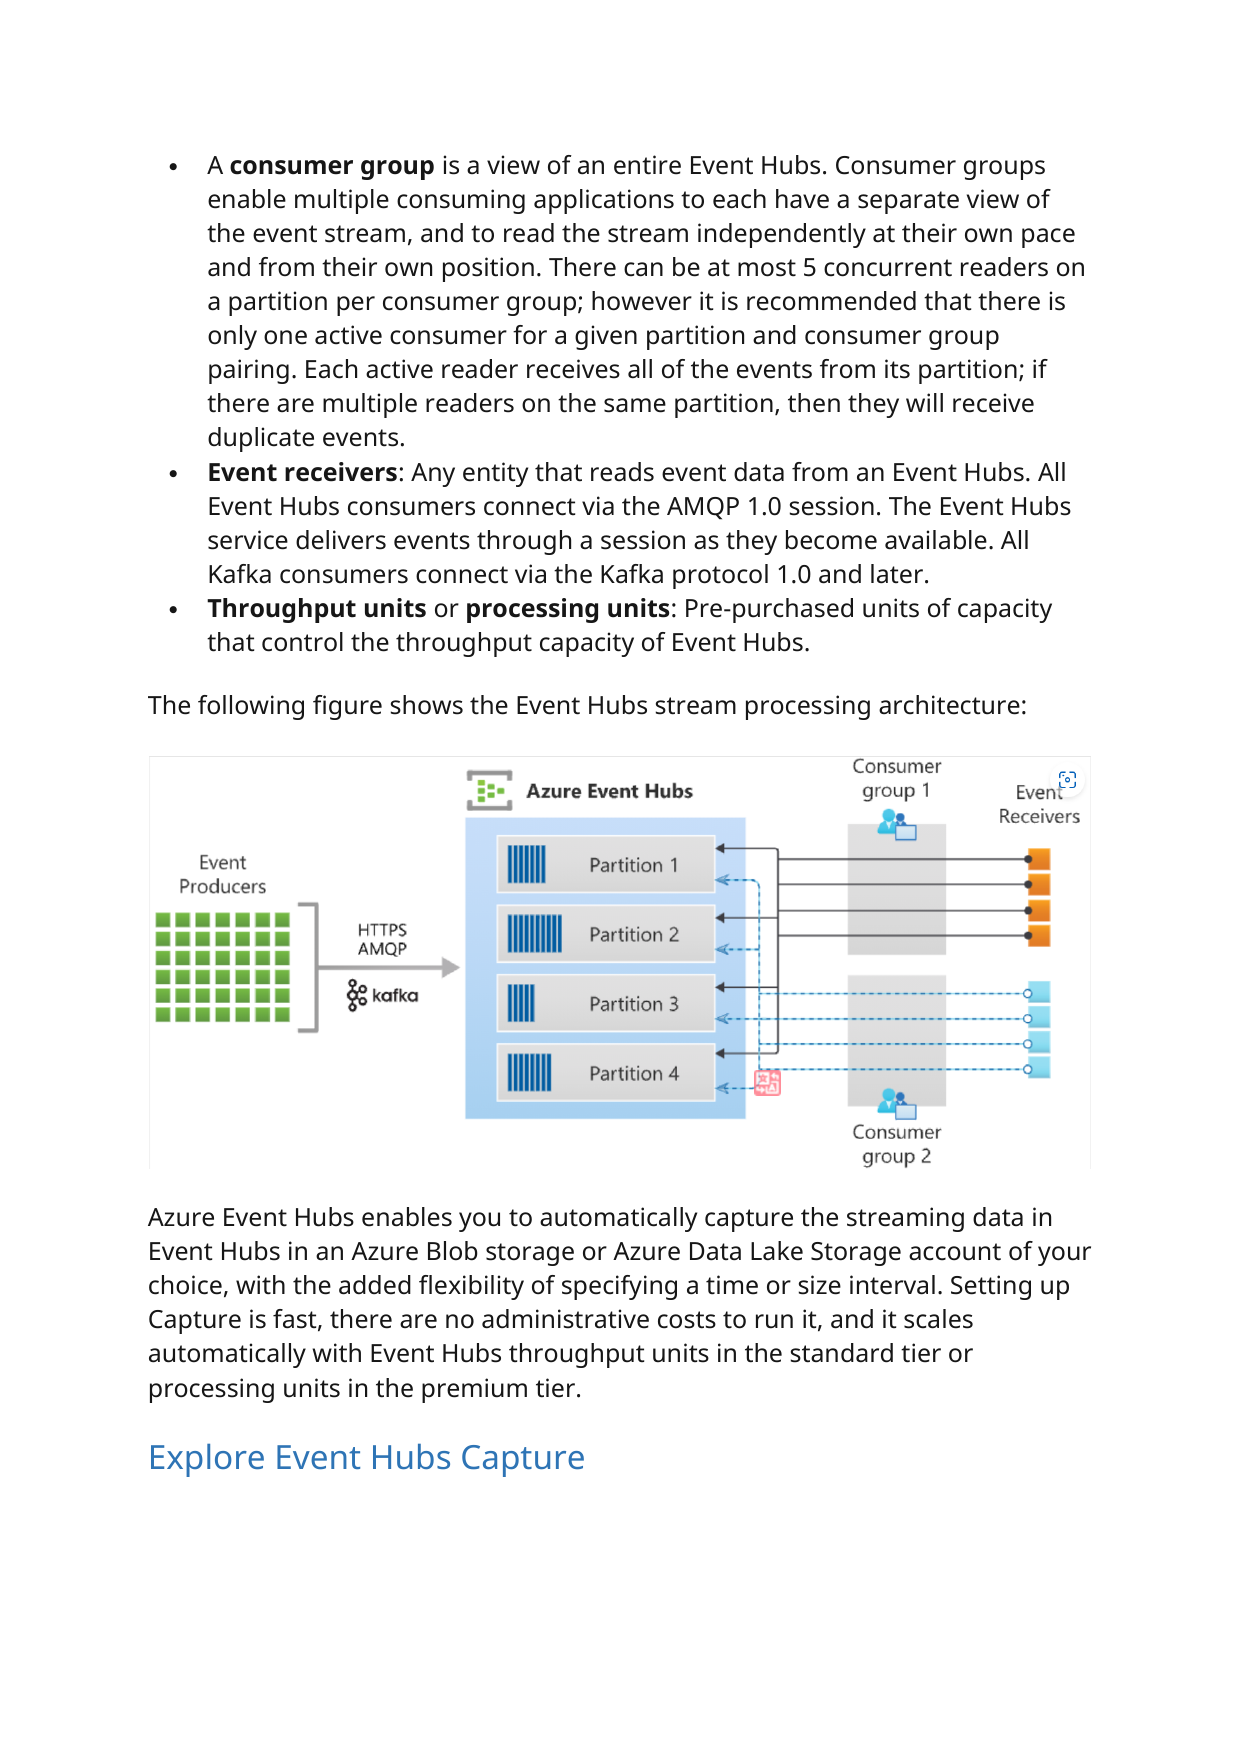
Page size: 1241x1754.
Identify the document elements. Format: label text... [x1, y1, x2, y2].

list Throughput units or processing units: Pre-purchased units of capacity that control the throughput capacity of Event Hubs. [169, 590, 1093, 658]
subtitle Explore Event Hubs Capture [148, 1433, 1093, 1479]
list Event receivers: Any entity that reads event data from an Event Hubs. All Event Hubs consumers connect via the AMQP 1.0 session. The Event Hubs service delivers events through a session as they become available. All Kafka consumers connect via the Kafka protocol 1.0 and later. [169, 454, 1093, 590]
text The following figure shows the Event Hubs stream processing architecture: [148, 688, 1093, 722]
picture [147, 751, 1093, 1169]
text Azure Event Hubs enables you to automatically capture the streaming data in Event Hubs in an Azure Blob storage or Azure Data Lake Storage account of your choice, with the added flexibility of specifying a time or size interval. Setting up Capture is fast, there are no administrative costs to run it, and it scales automatically with Event Hubs throughput units in the standard tier or processing units in the premium tier. [148, 1200, 1093, 1404]
list A consumer group is a view of an entire Event Hubs. Consumer groups enable multiple consuming applications to each have a separate view of the event stream, and to read the stream independently at their own pace and from their own position. There can be at most 5 concurrent readers on a partition per consumer group; however it is recommended that there is only one active consumer for a given partition and consumer group pairing. Each active reader receives all of the events from its partition; if there are multiple readers on the same partition, then they will receive duplicate events. [169, 148, 1093, 454]
